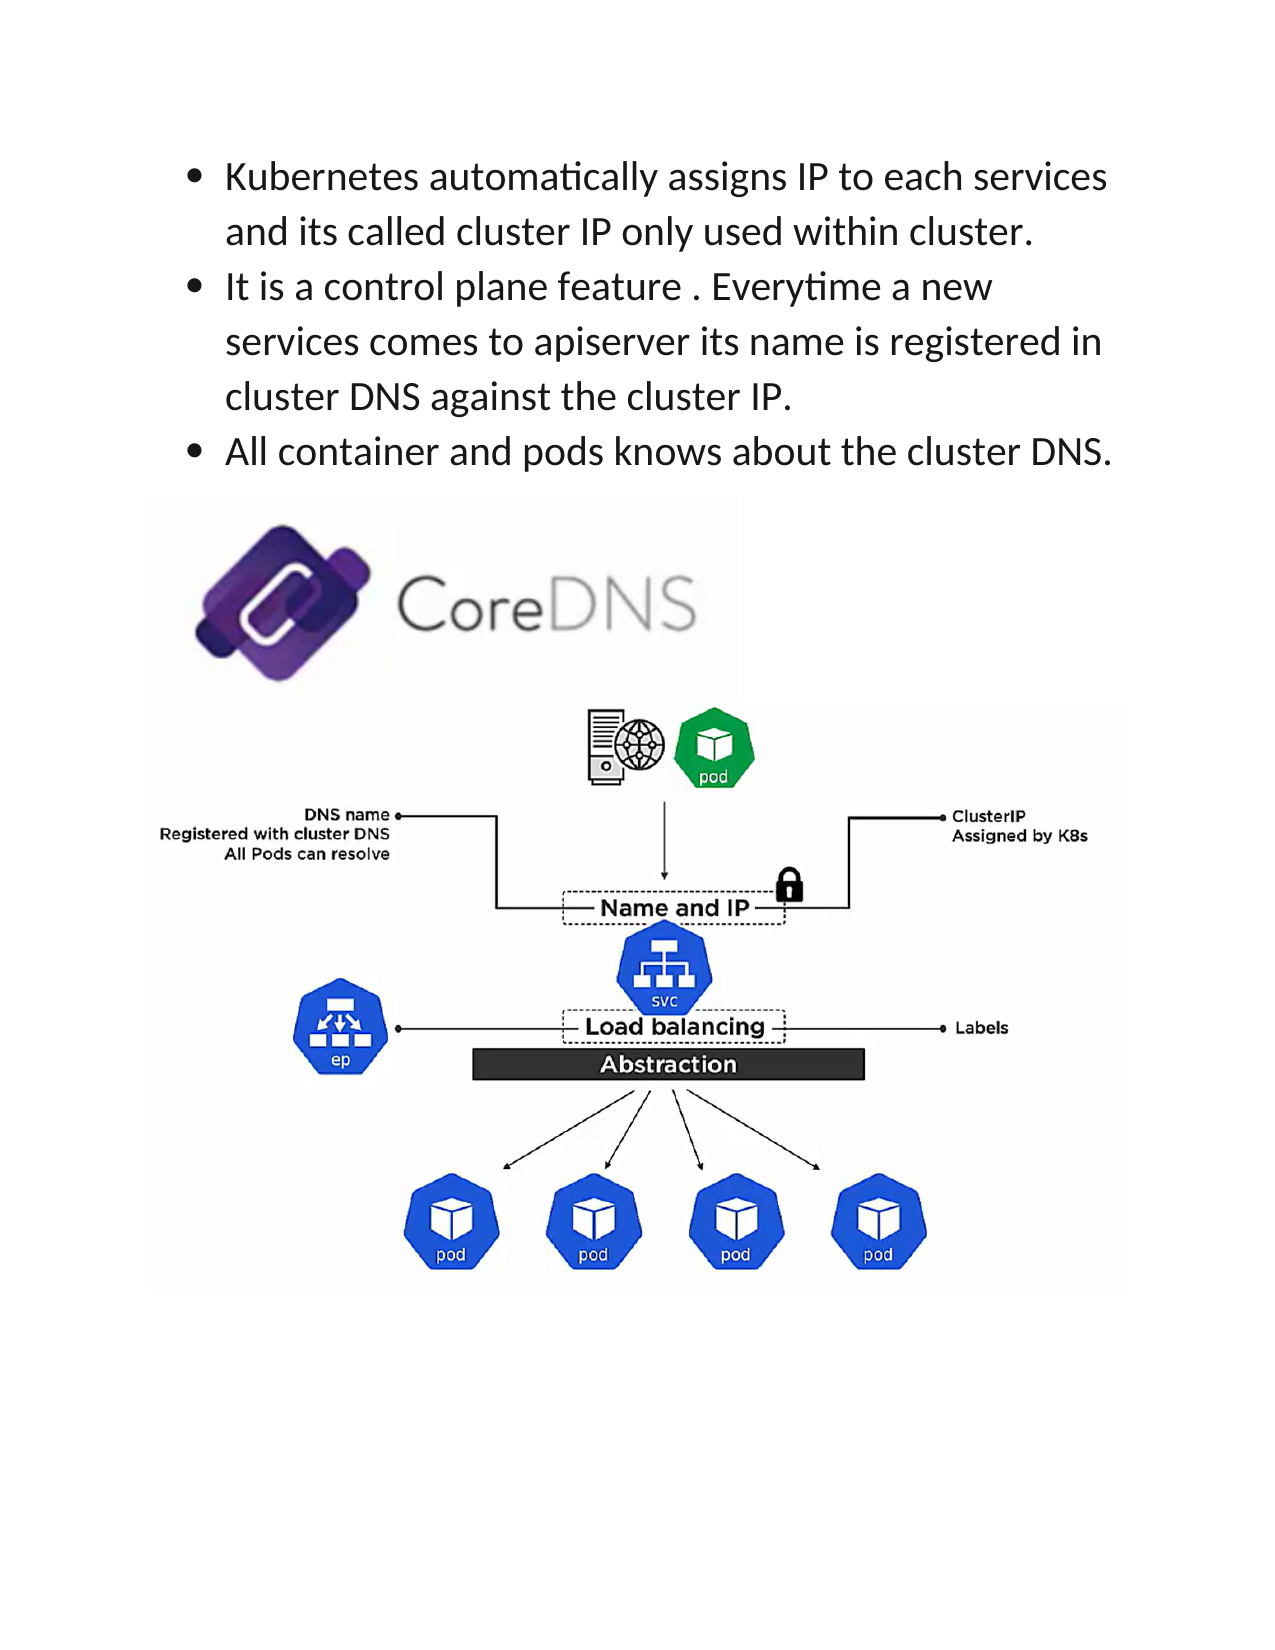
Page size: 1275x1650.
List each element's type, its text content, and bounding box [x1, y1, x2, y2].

picture [150, 496, 739, 703]
list All container and pods knows about the cluster DNS. [187, 424, 1125, 475]
list It is a control plane feature . Everytime a new services comes to apiserver its name is registered in cluster DNS against the cluster IP. [187, 260, 1125, 420]
picture [150, 704, 1125, 1290]
list Kubernetes automatically assigns IP to each services and its called cluster IP only used within cluster. [187, 150, 1125, 256]
